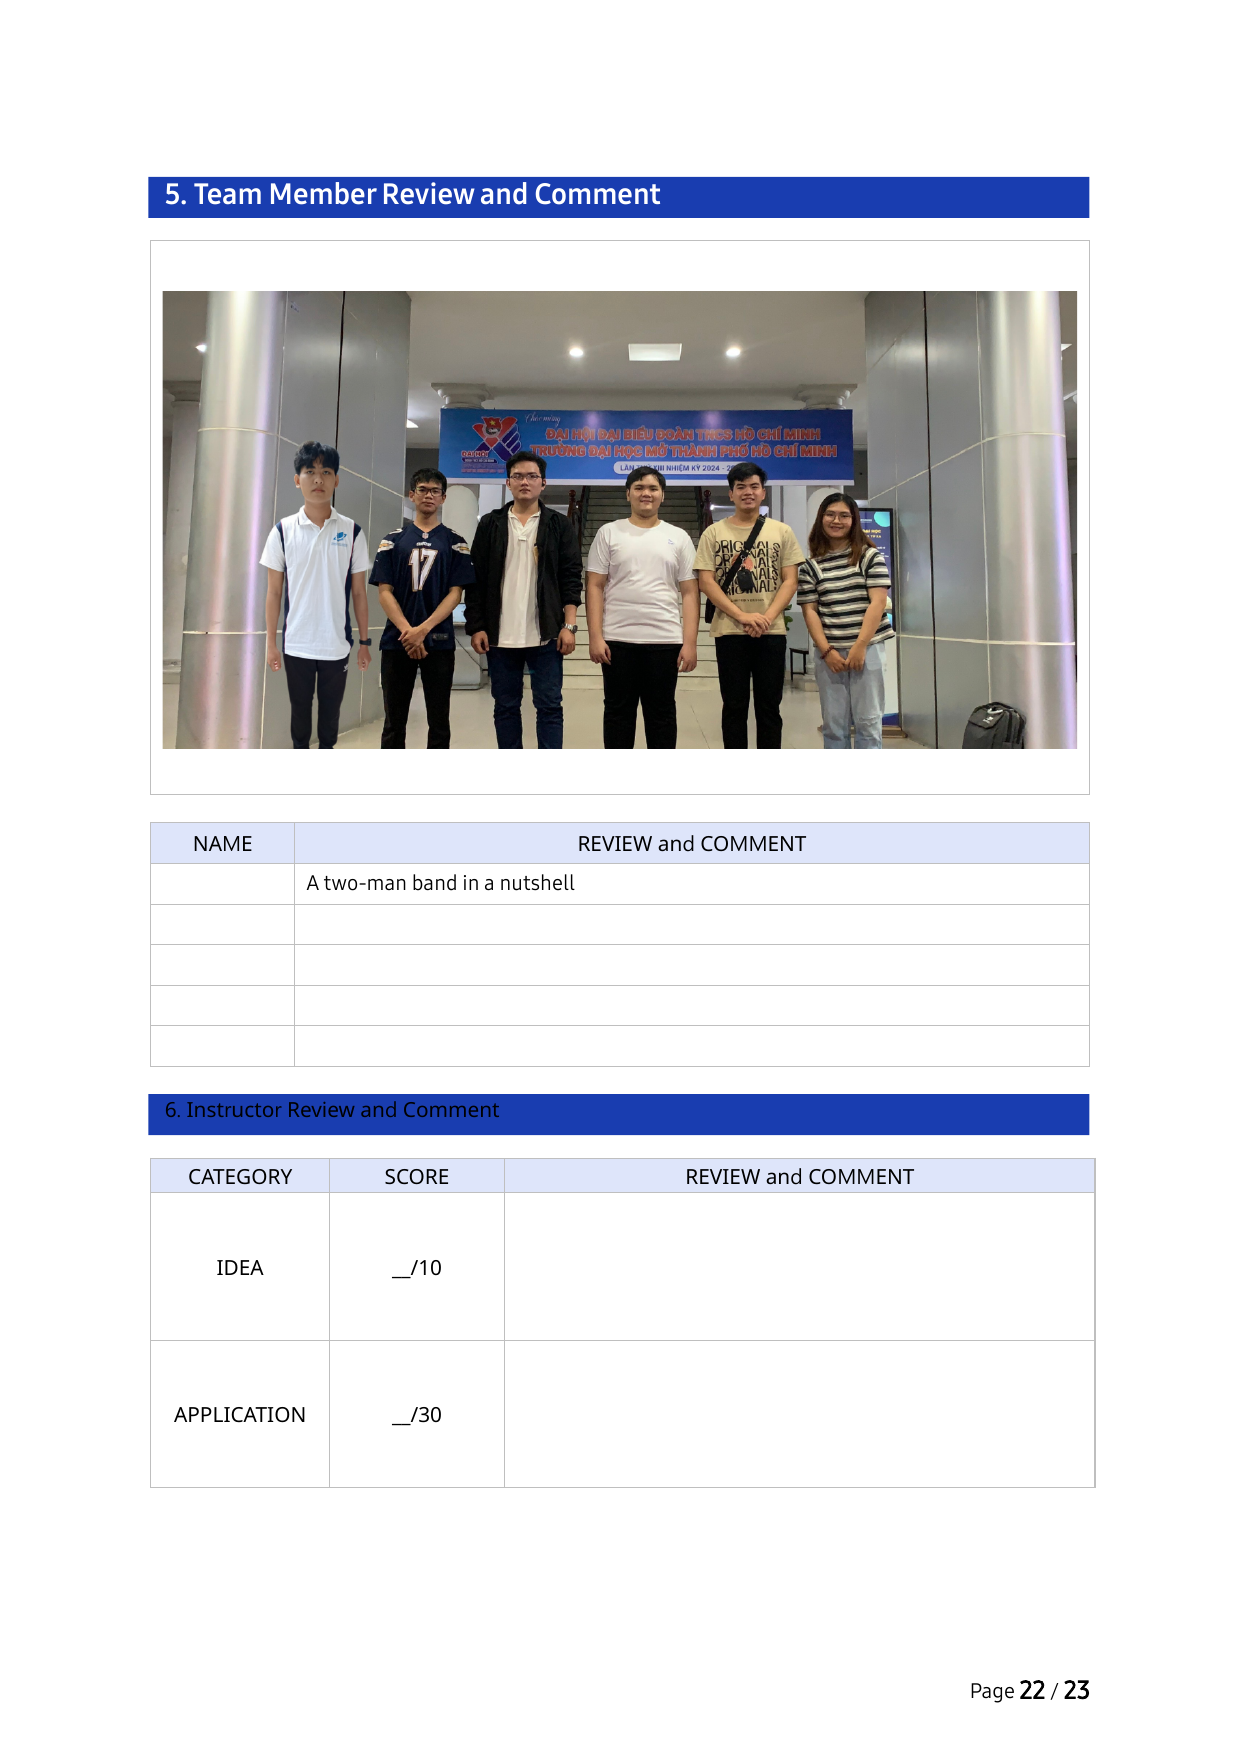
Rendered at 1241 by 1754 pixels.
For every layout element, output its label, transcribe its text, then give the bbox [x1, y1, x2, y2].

table_cell A two-man band in a nutshell [295, 864, 1089, 903]
table_cell [151, 1026, 294, 1066]
table_cell [295, 945, 1089, 985]
table_header [330, 1159, 504, 1192]
table_header [151, 823, 294, 863]
table_cell [330, 1341, 504, 1487]
table_header [151, 1159, 329, 1192]
table_cell [330, 1193, 504, 1339]
picture [162, 291, 1078, 749]
table_cell [505, 1341, 1094, 1487]
table_cell [505, 1193, 1094, 1339]
table_cell [295, 1026, 1089, 1066]
table_cell [151, 1193, 329, 1339]
table_cell [151, 905, 294, 944]
table_cell [151, 864, 294, 903]
table_cell [151, 945, 294, 985]
table_cell [151, 1341, 329, 1487]
table_header [151, 241, 1089, 793]
table_header [505, 1159, 1094, 1192]
table_cell [151, 986, 294, 1025]
table_cell [295, 905, 1089, 944]
table_header [295, 823, 1089, 863]
table_cell [295, 986, 1089, 1025]
